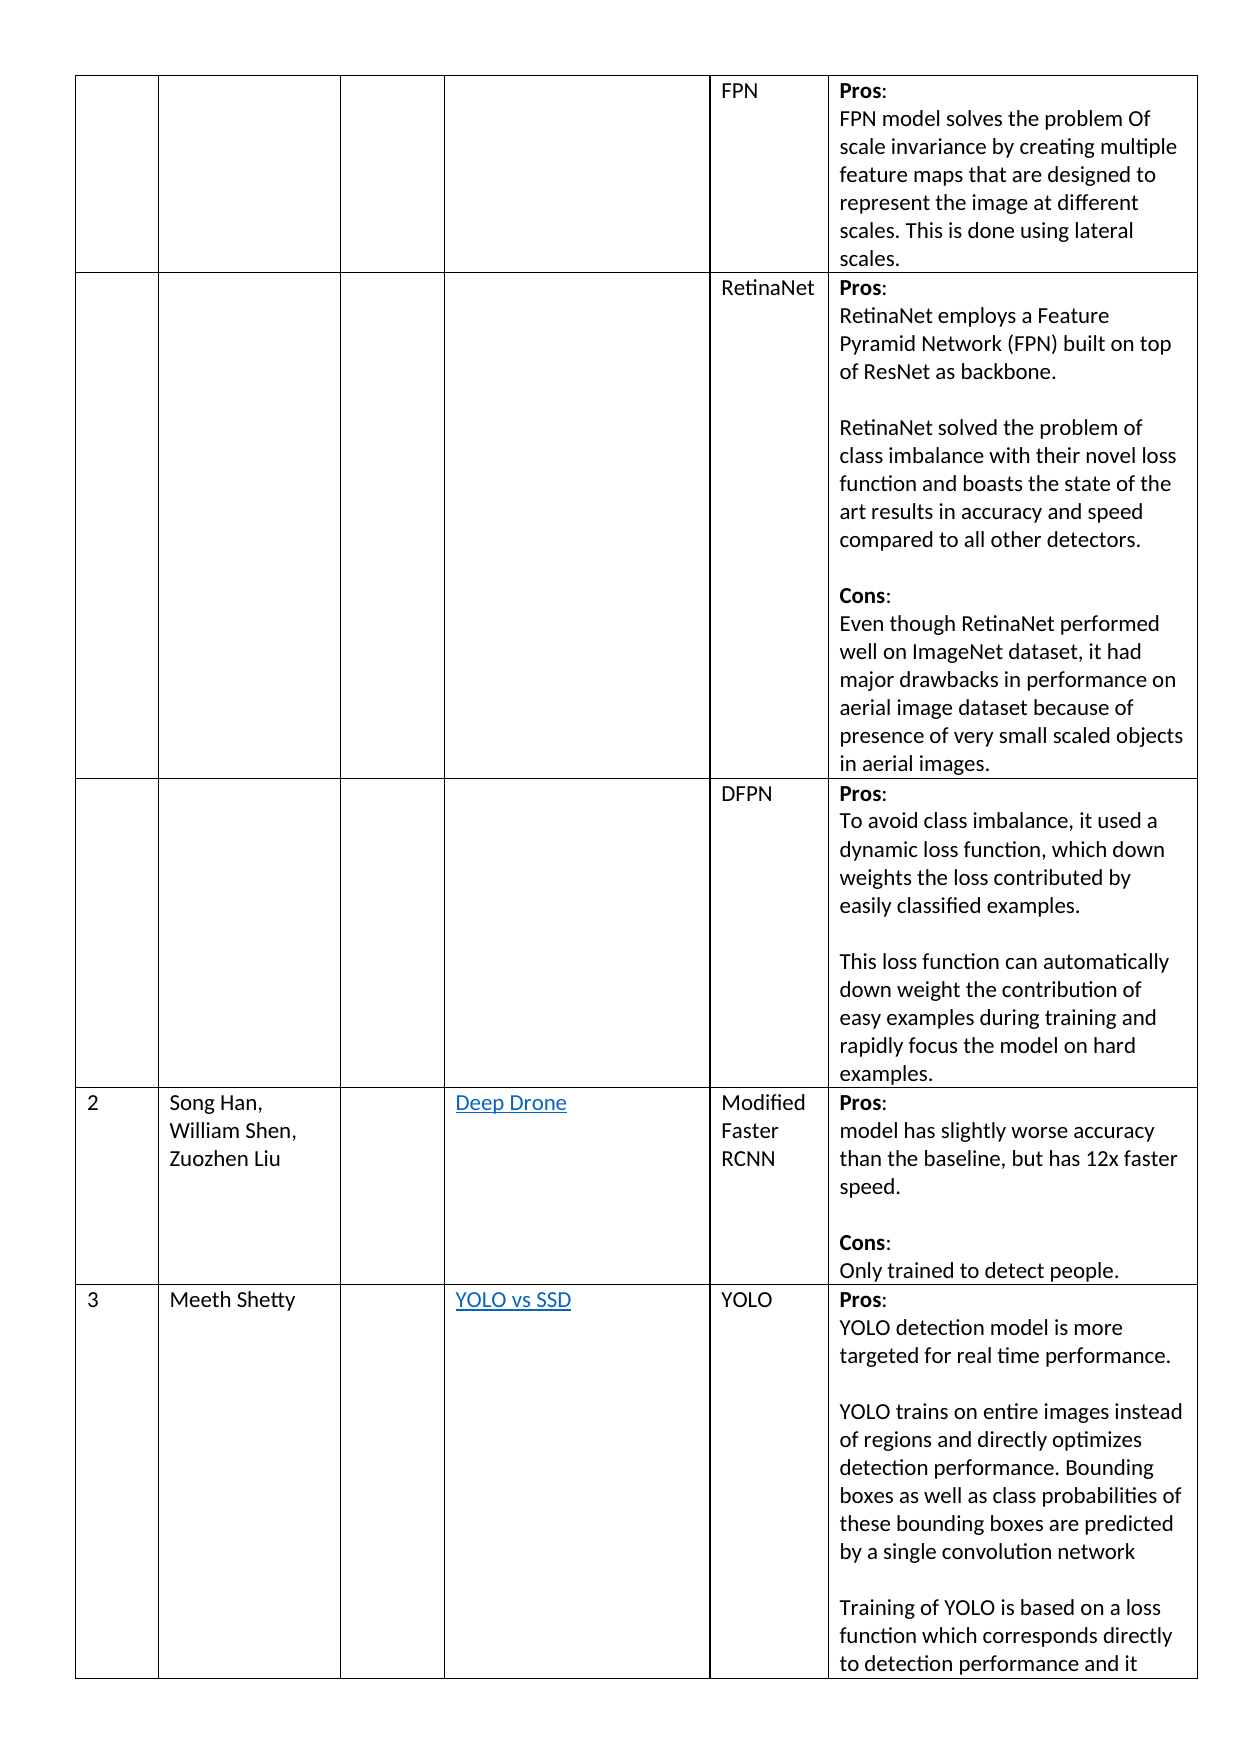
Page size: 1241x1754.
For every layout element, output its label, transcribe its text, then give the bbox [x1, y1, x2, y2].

table_cell [159, 273, 340, 778]
table_cell RetinaNet [711, 273, 828, 778]
table_cell Song Han, William Shen, Zuozhen Liu [159, 1088, 340, 1284]
table_cell Pros: FPN model solves the problem Of scale invariance by creating multiple feature maps that are designed to represent the image at diﬀerent scales. This is done using lateral scales. [829, 76, 1197, 272]
table_cell [341, 76, 444, 272]
table_cell YOLO [711, 1285, 828, 1677]
table_cell Pros: model has slightly worse accuracy than the baseline, but has 12x faster speed. Cons: Only trained to detect people. [829, 1088, 1197, 1284]
table_cell Modified Faster RCNN [711, 1088, 828, 1284]
table_cell [341, 273, 444, 778]
table_cell FPN [711, 76, 828, 272]
table_cell DFPN [711, 779, 828, 1087]
table_cell Deep Drone [445, 1088, 709, 1284]
table_cell 2 [76, 1088, 158, 1284]
table_cell [159, 779, 340, 1087]
table_cell [341, 779, 444, 1087]
table_cell [341, 1285, 444, 1677]
table_cell 3 [76, 1285, 158, 1677]
table_cell [159, 76, 340, 272]
table_cell Pros: RetinaNet employs a Feature Pyramid Network (FPN) built on top of ResNet as backbone. RetinaNet solved the problem of class imbalance with their novel loss function and boasts the state of the art results in accuracy and speed compared to all other detectors. Cons: Even though RetinaNet performed well on ImageNet dataset, it had major drawbacks in performance on aerial image dataset because of presence of very small scaled objects in aerial images. [829, 273, 1197, 778]
table_cell Pros: To avoid class imbalance, it used a dynamic loss function, which down weights the loss contributed by easily classiﬁed examples. This loss function can automatically down weight the contribution of easy examples during training and rapidly focus the model on hard examples. [829, 779, 1197, 1087]
table_cell [445, 76, 709, 272]
table_cell [445, 273, 709, 778]
table_cell [341, 1088, 444, 1284]
table_cell [76, 76, 158, 272]
table_cell [76, 779, 158, 1087]
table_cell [829, 1285, 1197, 1677]
table_cell YOLO vs SSD [445, 1285, 709, 1677]
table_cell [76, 273, 158, 778]
table_cell Meeth Shetty [159, 1285, 340, 1677]
table_cell [445, 779, 709, 1087]
